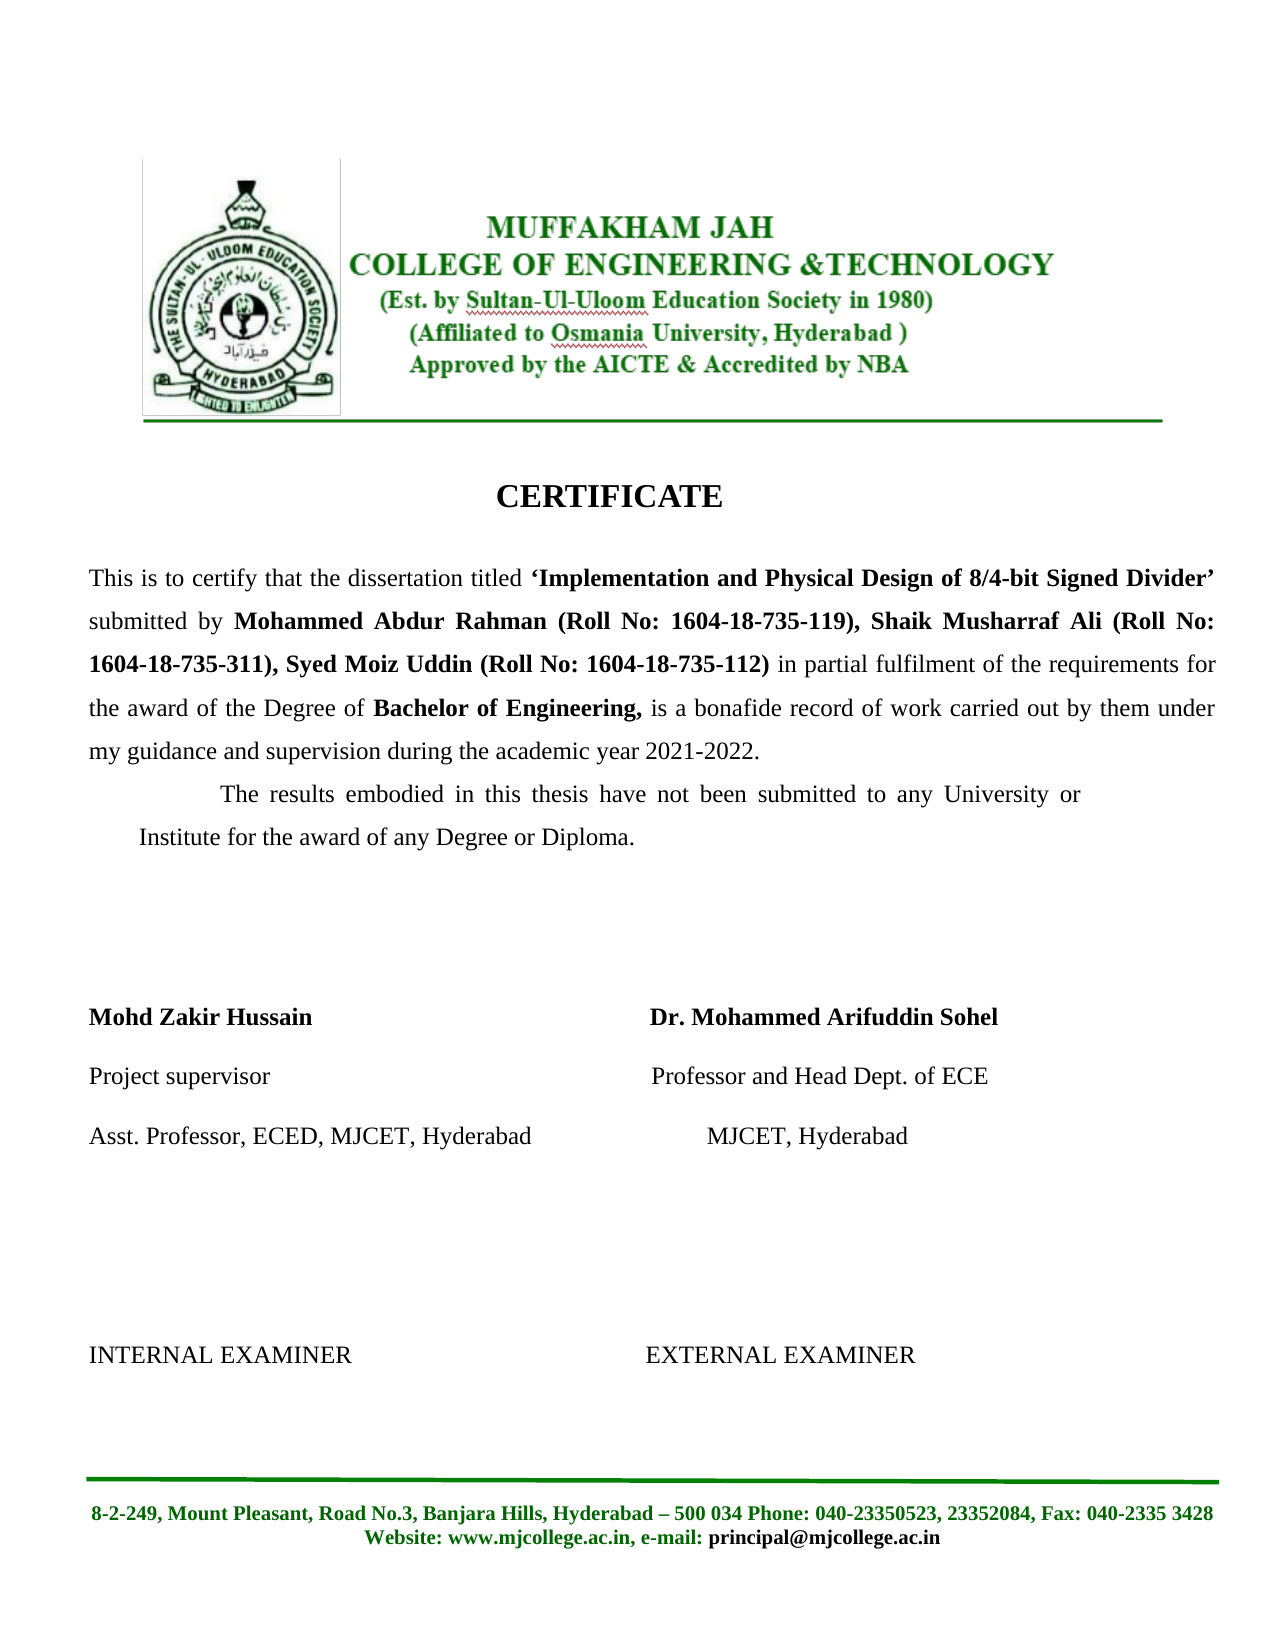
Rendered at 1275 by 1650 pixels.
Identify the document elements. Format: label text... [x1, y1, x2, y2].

text Project supervisor Professor and Head Dept. of ECE [89, 1061, 1216, 1090]
text CERTIFICATE [245, 424, 974, 515]
text Website: www.mjcollege.ac.in, e-mail: principal@mjcollege.ac.in [89, 1525, 1216, 1549]
text 8-2-249, Mount Pleasant, Road No.3, Banjara Hills, Hyderabad – 500 034 Phone: 040-23350523, 23352084, Fax: 040-2335 3428 [89, 1483, 1216, 1525]
picture [141, 159, 1164, 424]
text Mohd Zakir Hussain Dr. Mohammed Arifuddin Sohel [89, 1002, 1216, 1030]
text INTERNAL EXAMINER EXTERNAL EXAMINER [89, 1340, 1216, 1369]
text Asst. Professor, ECED, MJCET, Hyderabad MJCET, Hyderabad [89, 1121, 1216, 1150]
text The results embodied in this thesis have not been submitted to any University or Institute for the award of any Degree or Diploma. [139, 779, 1081, 851]
text This is to certify that the dissertation titled ‘Implementation and Physical Design of 8/4-bit Signed Divider’ submitted by Mohammed Abdur Rahman (Roll No: 1604-18-735-119), Shaik Musharraf Ali (Roll No: 1604-18-735-311), Syed Moiz Uddin (Roll No: 1604-18-735-112) in partial fulfilment of the requirements for the award of the Degree of Bachelor of Engineering, is a bonafide record of work carried out by them under my guidance and supervision during the academic year 2021-2022. [89, 563, 1216, 764]
